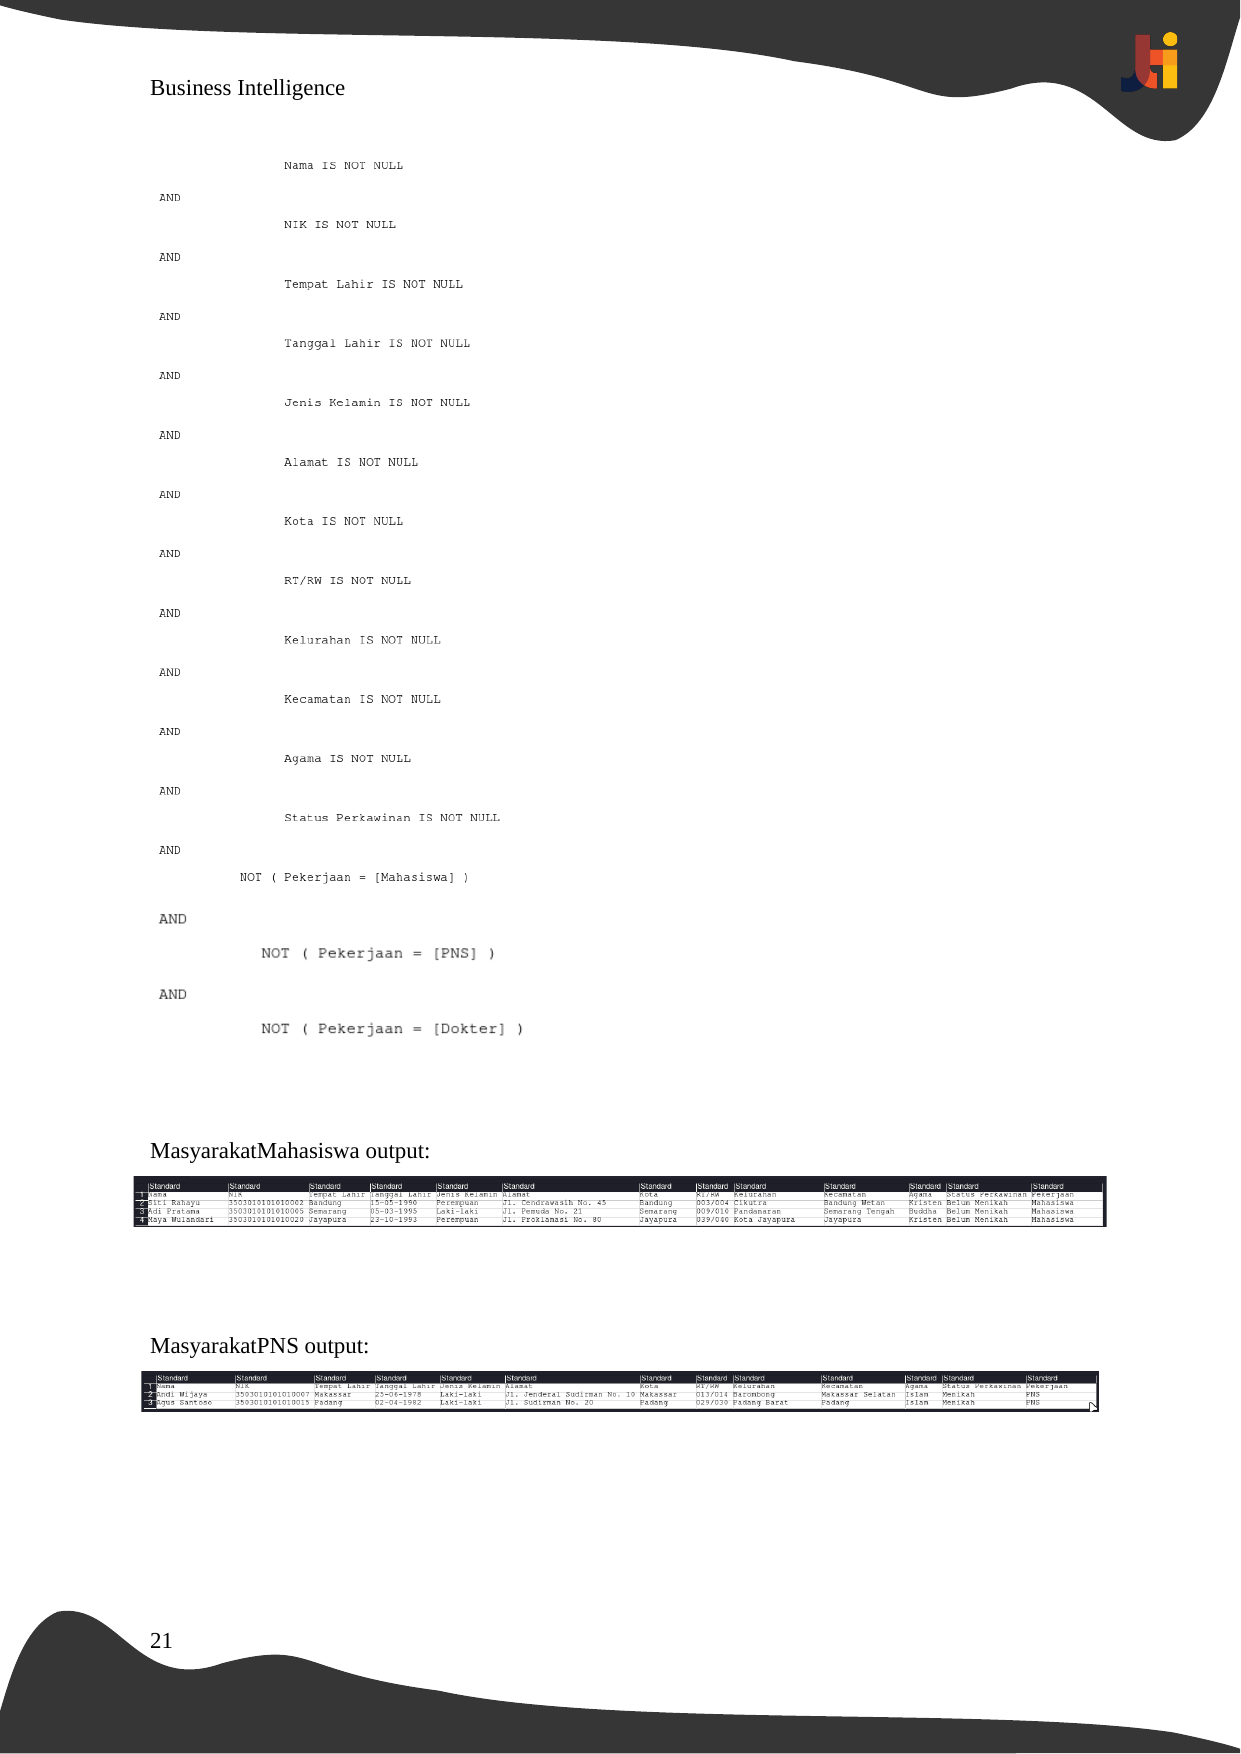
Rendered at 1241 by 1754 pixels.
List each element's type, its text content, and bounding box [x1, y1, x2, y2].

picture [1121, 32, 1178, 92]
picture [141, 1371, 1099, 1412]
text MasyarakatPNS output: [150, 1332, 1090, 1358]
picture [151, 150, 585, 896]
text MasyarakatMahasiswa output: [150, 1137, 1090, 1163]
picture [133, 1176, 1107, 1227]
picture [147, 900, 585, 1069]
